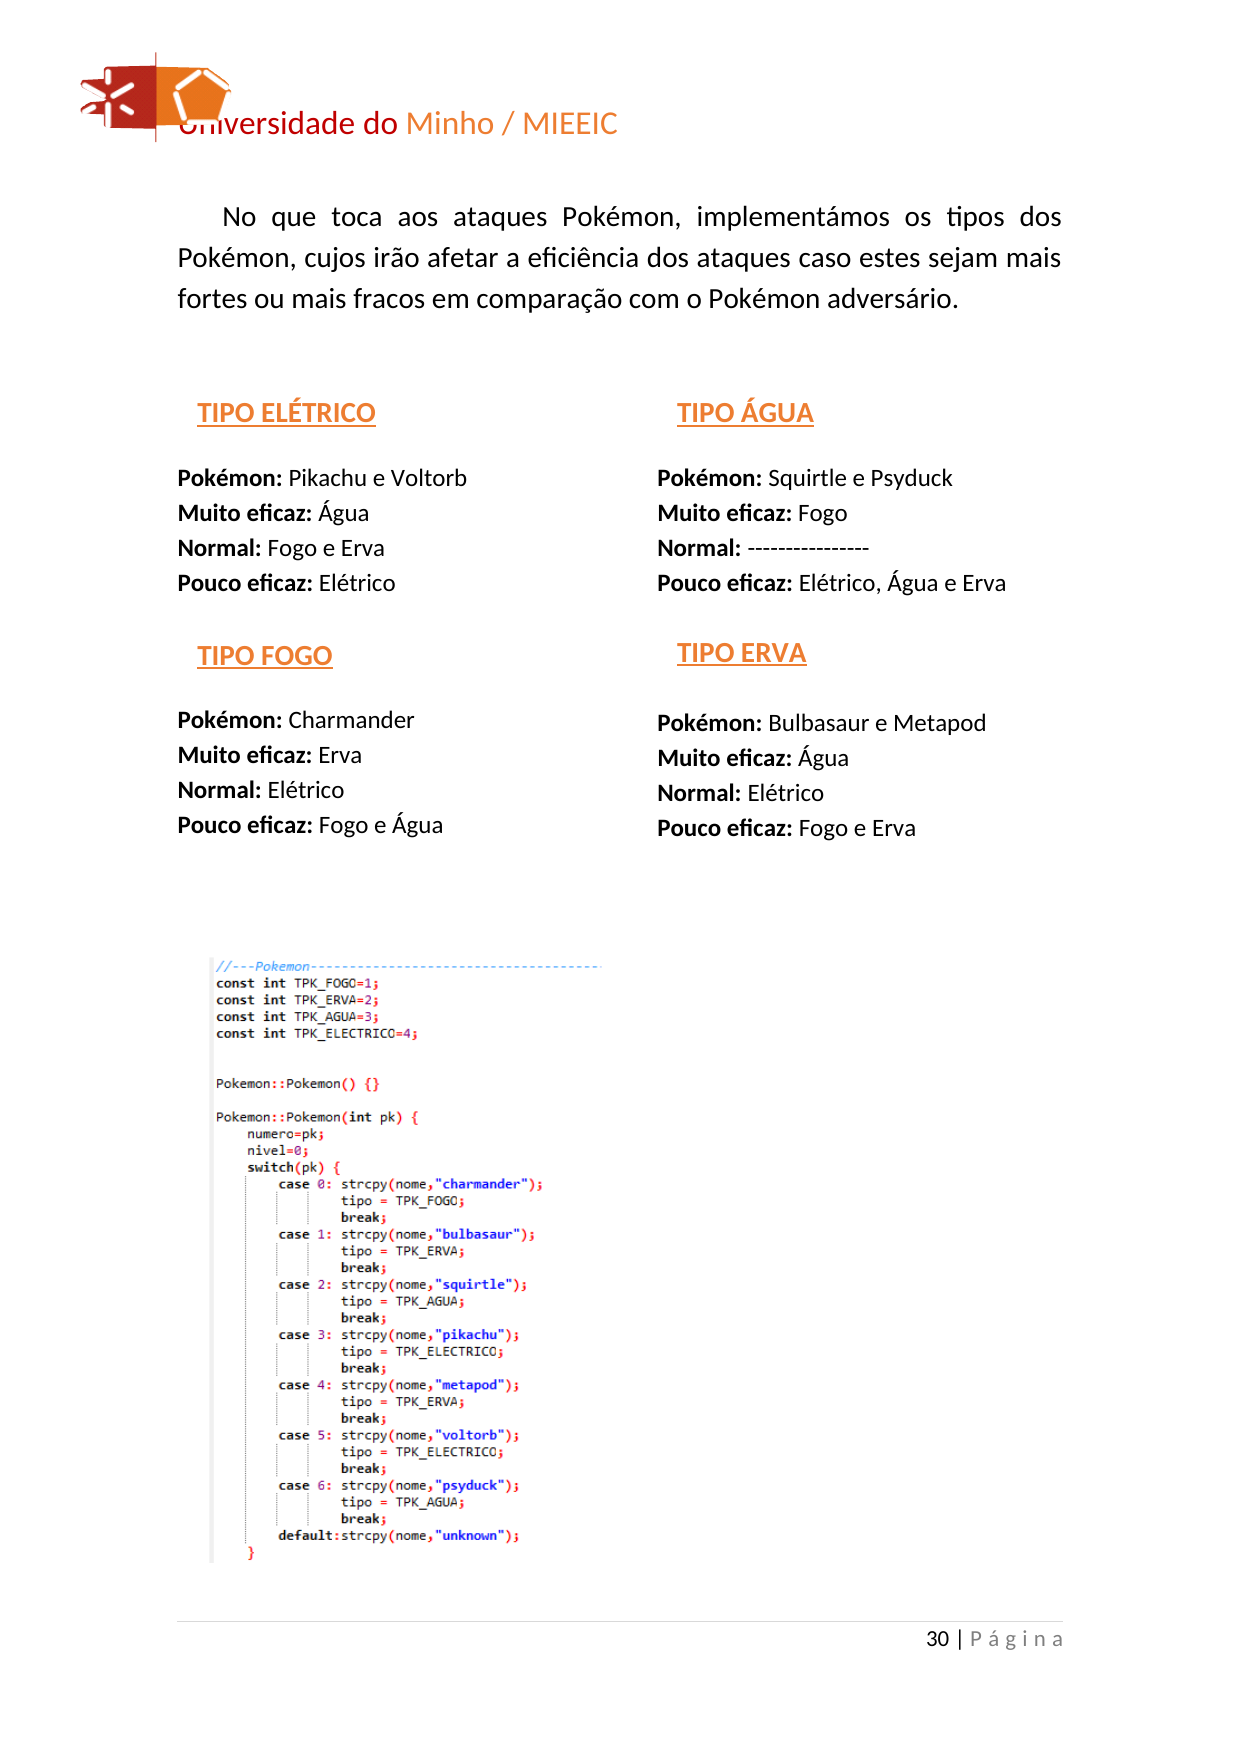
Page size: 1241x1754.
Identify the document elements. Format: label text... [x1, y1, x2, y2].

text Normal: ---------------- [657, 532, 1063, 562]
text Pokémon: Charmander [177, 704, 583, 734]
text TIPO ERVA [657, 634, 1063, 669]
text Muito eficaz: Fogo [657, 497, 1063, 527]
text Pokémon: Bulbasaur e Metapod [657, 707, 1063, 738]
text Pouco eficaz: Elétrico, Água e Erva [657, 567, 1063, 597]
text Normal: Fogo e Erva [177, 532, 583, 562]
text TIPO ÁGUA [657, 394, 1063, 430]
text No que toca aos ataques Pokémon, implementámos os tipos dos Pokémon, cujos irão afetar a eficiência dos ataques caso estes sejam mais fortes ou mais fracos em comparação com o Pokémon adversário. [177, 198, 1063, 316]
text Pouco eficaz: Elétrico [177, 567, 583, 597]
text Pokémon: Pikachu e Voltorb [177, 462, 583, 492]
text Pokémon: Squirtle e Psyduck [657, 462, 1063, 492]
text Muito eficaz: Água [177, 497, 583, 527]
text Normal: Elétrico [177, 774, 583, 804]
text Pouco eficaz: Fogo e Erva [657, 812, 1063, 843]
text TIPO ELÉTRICO [177, 394, 583, 430]
text Muito eficaz: Água [657, 742, 1063, 773]
text Muito eficaz: Erva [177, 739, 583, 769]
text Normal: Elétrico [657, 777, 1063, 808]
picture [209, 955, 602, 1563]
text TIPO FOGO [177, 637, 583, 672]
text Pouco eficaz: Fogo e Água [177, 809, 583, 839]
